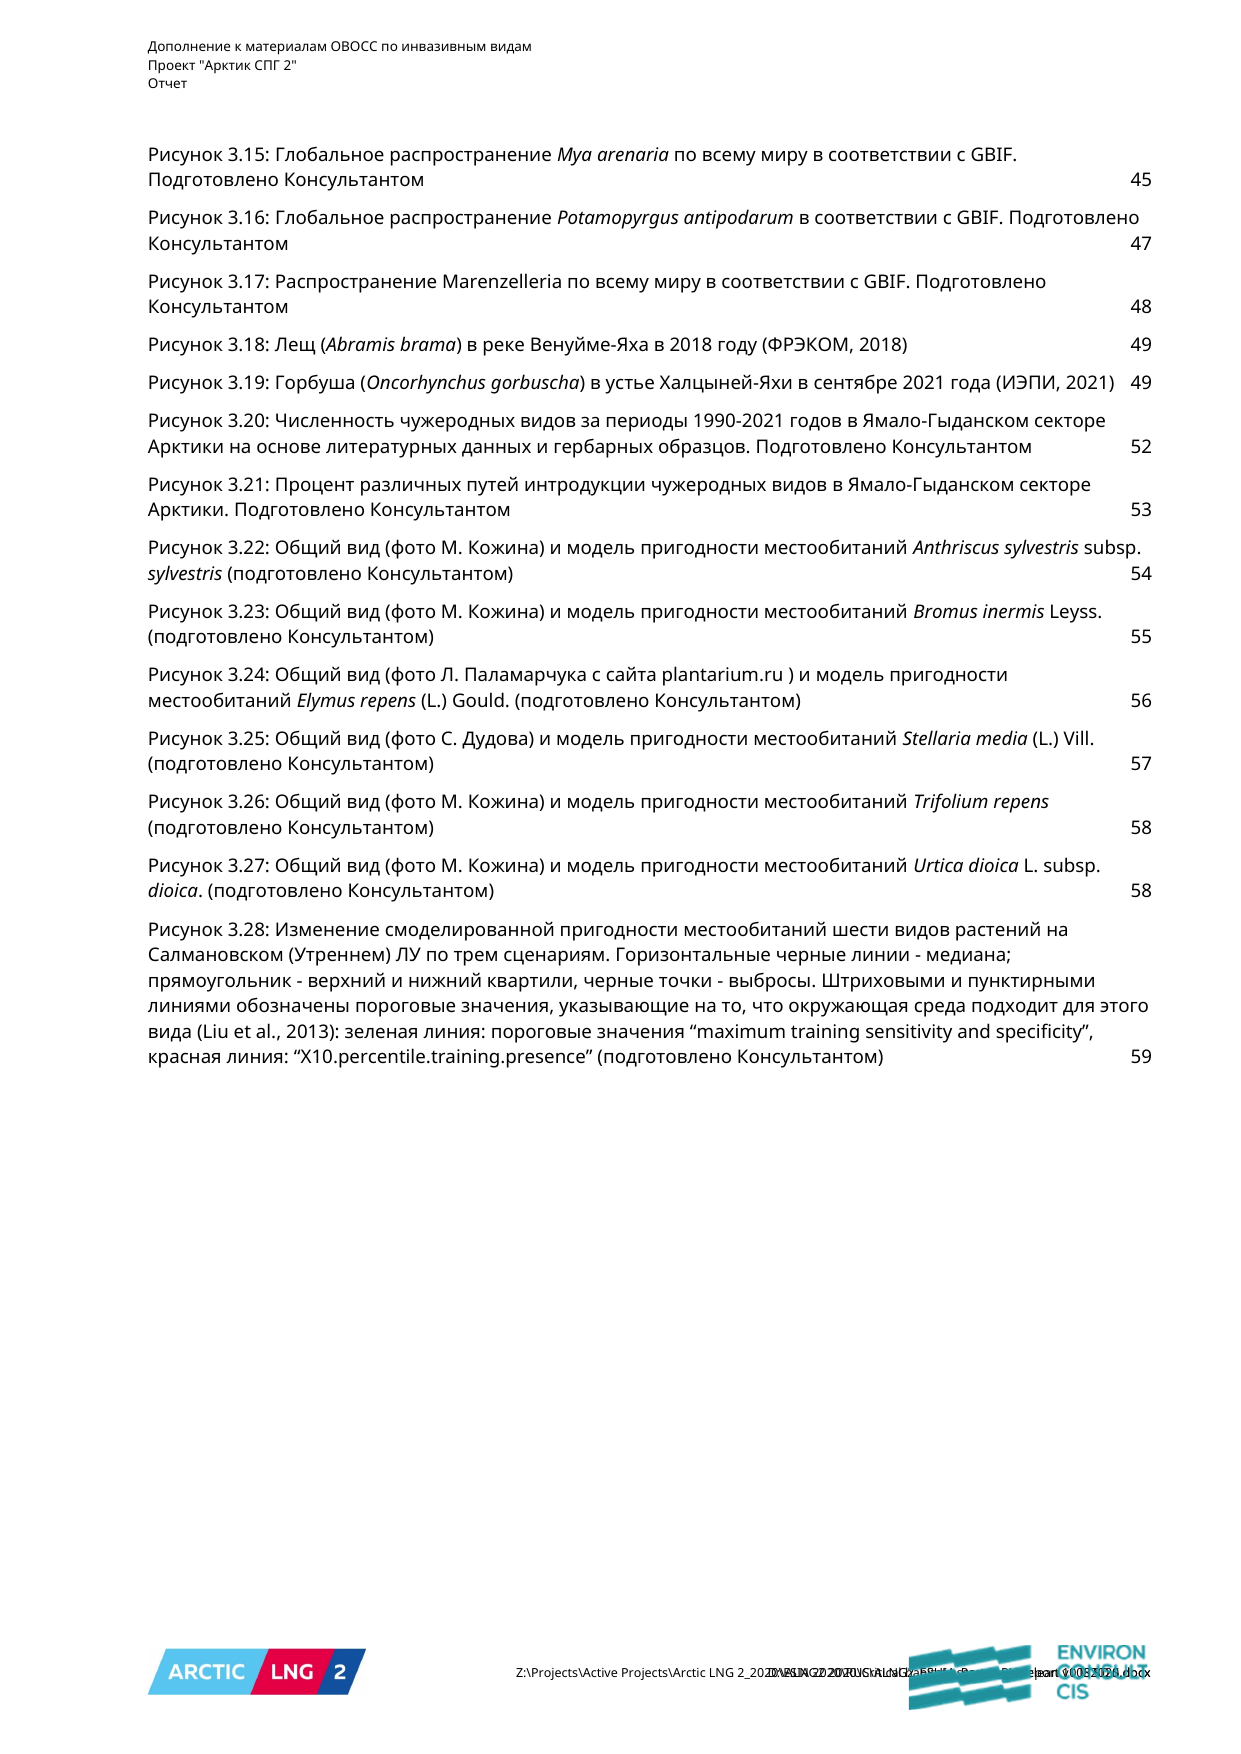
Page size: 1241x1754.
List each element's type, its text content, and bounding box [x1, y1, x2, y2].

text Рисунок 3.18: Лещ (Abramis brama) в реке Венуйме-Яха в 2018 году (ФРЭКОМ, 2018) 49 [148, 331, 1152, 357]
text Рисунок 3.22: Общий вид (фото М. Кожина) и модель пригодности местообитаний Anthriscus sylvestris subsp. sylvestris (подготовлено Консультантом) 54 [148, 534, 1152, 586]
text Рисунок 3.26: Общий вид (фото М. Кожина) и модель пригодности местообитаний Trifolium repens (подготовлено Консультантом) 58 [148, 789, 1152, 840]
text Рисунок 3.27: Общий вид (фото М. Кожина) и модель пригодности местообитаний Urtica dioica L. subsp. dioica. (подготовлено Консультантом) 58 [148, 852, 1152, 903]
text Рисунок 3.19: Горбуша (Oncorhynchus gorbuscha) в устье Халцыней-Яхи в сентябре 2021 года (ИЭПИ, 2021) 49 [148, 369, 1152, 395]
picture [147, 1648, 366, 1695]
text Рисунок 3.23: Общий вид (фото М. Кожина) и модель пригодности местообитаний Bromus inermis Leyss. (подготовлено Консультантом) 55 [148, 598, 1152, 649]
text Рисунок 3.16: Глобальное распространение Potamopyrgus antipodarum в соответствии с GBIF. Подготовлено Консультантом 47 [148, 204, 1152, 255]
text Рисунок 3.17: Распространение Marenzelleria по всему миру в соответствии с GBIF. Подготовлено Консультантом 48 [148, 268, 1152, 319]
text Рисунок 3.21: Процент различных путей интродукции чужеродных видов в Ямало-Гыданском секторе Арктики. Подготовлено Консультантом 53 [148, 471, 1152, 522]
text Рисунок 3.28: Изменение смоделированной пригодности местообитаний шести видов растений на Салмановском (Утреннем) ЛУ по трем сценариям. Горизонтальные черные линии - медиана; прямоугольник - верхний и нижний квартили, черные точки - выбросы. Штриховыми и пунктирными линиями обозначены пороговые значения, указывающие на то, что окружающая среда подходит для этого вида (Liu et al., 2013): зеленая линия: пороговые значения “maximum training sensitivity and specificity”, красная линия: “X10.percentile.training.presence” (подготовлено Консультантом) 59 [148, 916, 1152, 1069]
text Рисунок 3.25: Общий вид (фото С. Дудова) и модель пригодности местообитаний Stellaria media (L.) Vill. (подготовлено Консультантом) 57 [148, 725, 1152, 776]
picture [908, 1645, 1148, 1710]
text Рисунок 3.20: Численность чужеродных видов за периоды 1990-2021 годов в Ямало-Гыданском секторе Арктики на основе литературных данных и гербарных образцов. Подготовлено Консультантом 52 [148, 407, 1152, 458]
text Рисунок 3.24: Общий вид (фото Л. Паламарчука с сайта plantarium.ru ) и модель пригодности местообитаний Elymus repens (L.) Gould. (подготовлено Консультантом) 56 [148, 662, 1152, 713]
text Рисунок 3.15: Глобальное распространение Mya arenaria по всему миру в соответствии с GBIF. Подготовлено Консультантом 45 [148, 141, 1152, 192]
